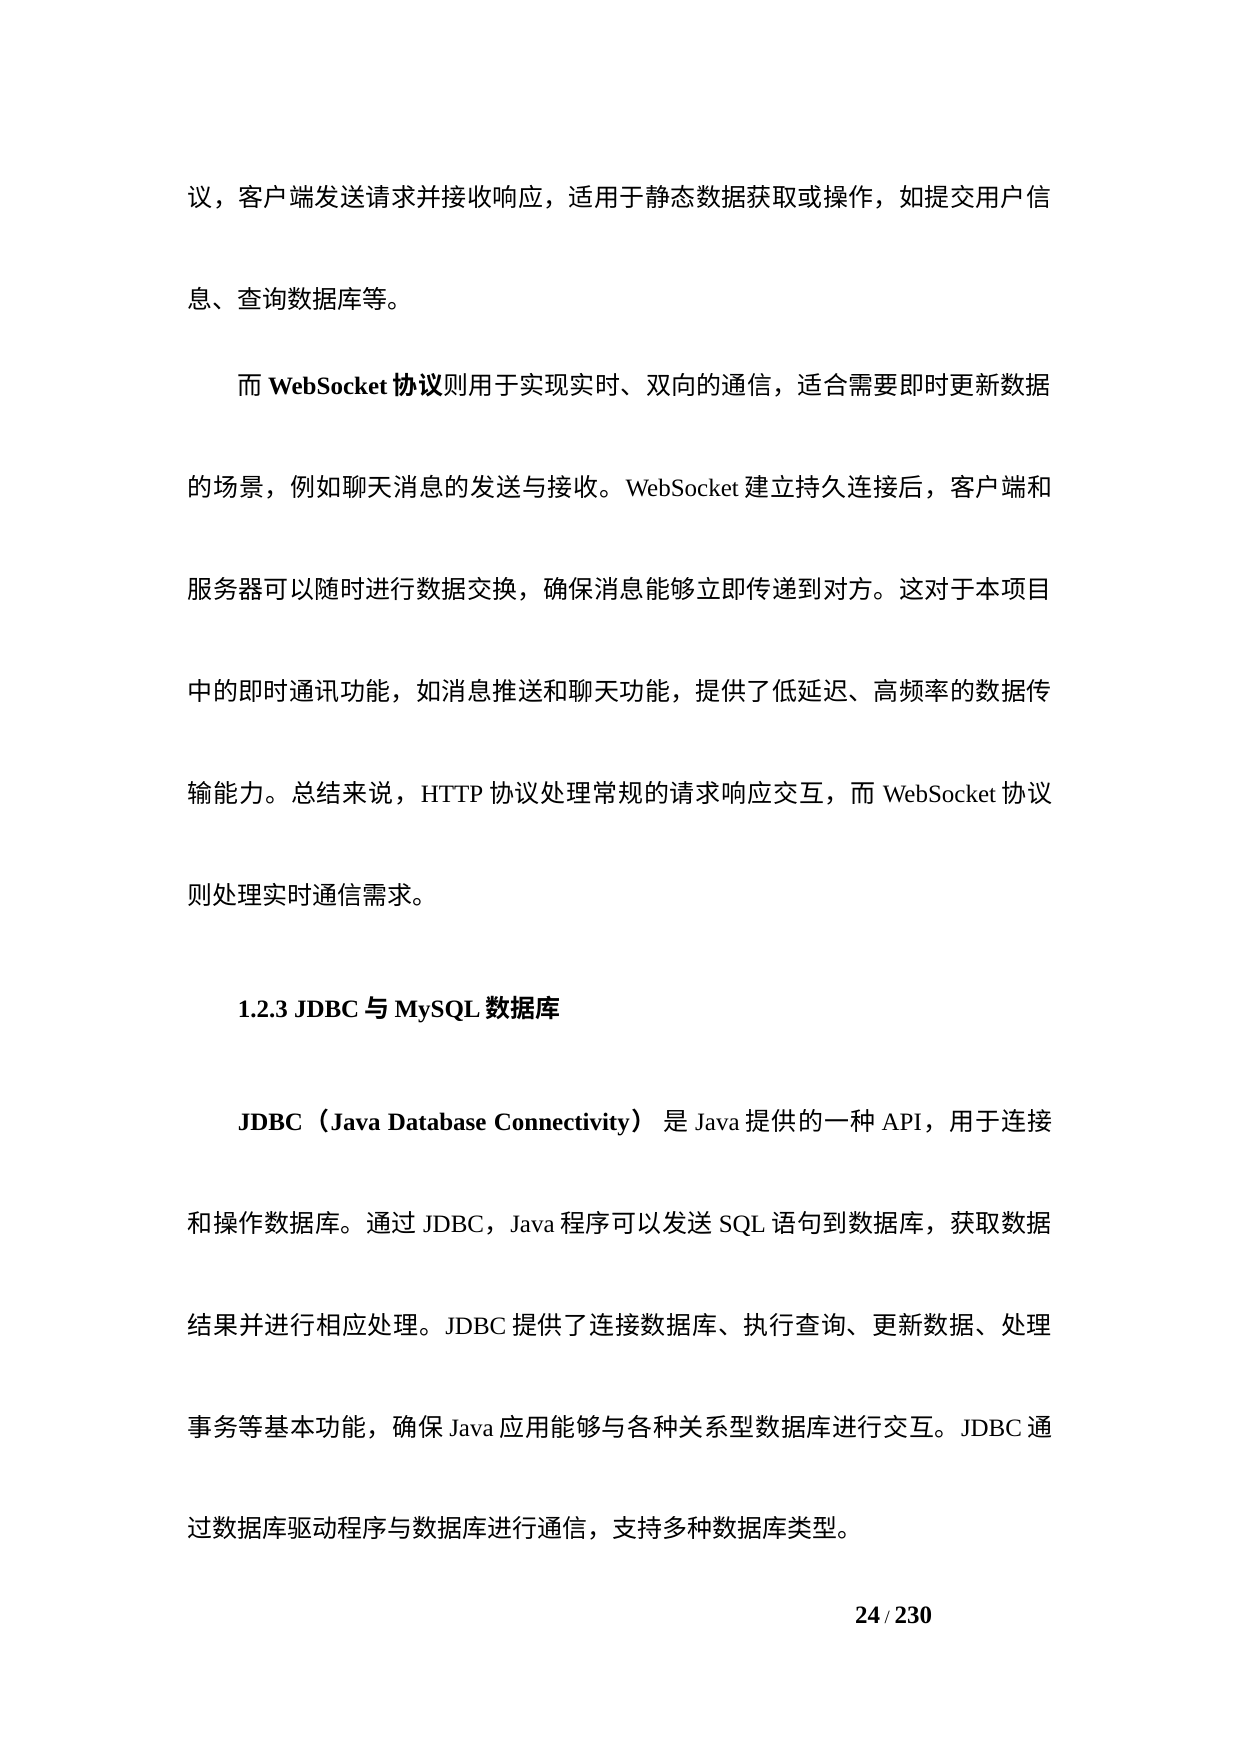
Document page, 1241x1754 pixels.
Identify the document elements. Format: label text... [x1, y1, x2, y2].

text 而WebSocket协议则用于实现实时、双向的通信，适合需要即时更新数据的场景，例如聊天消息的发送与接收。WebSocket建立持久连接后，客户端和服务器可以随时进行数据交换，确保消息能够立即传递到对方。这对于本项目中的即时通讯功能，如消息推送和聊天功能，提供了低延迟、高频率的数据传输能力。总结来说，HTTP协议处理常规的请求响应交互，而WebSocket协议则处理实时通信需求。 [187, 350, 1053, 927]
subtitle 1.2.3 JDBC与MySQL数据库 [187, 972, 1053, 1040]
text JDBC（Java Database Connectivity） 是Java提供的一种API，用于连接和操作数据库。通过JDBC，Java程序可以发送SQL语句到数据库，获取数据结果并进行相应处理。JDBC提供了连接数据库、执行查询、更新数据、处理事务等基本功能，确保Java应用能够与各种关系型数据库进行交互。JDBC通过数据库驱动程序与数据库进行通信，支持多种数据库类型。 [187, 1086, 1053, 1561]
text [187, 162, 1053, 332]
